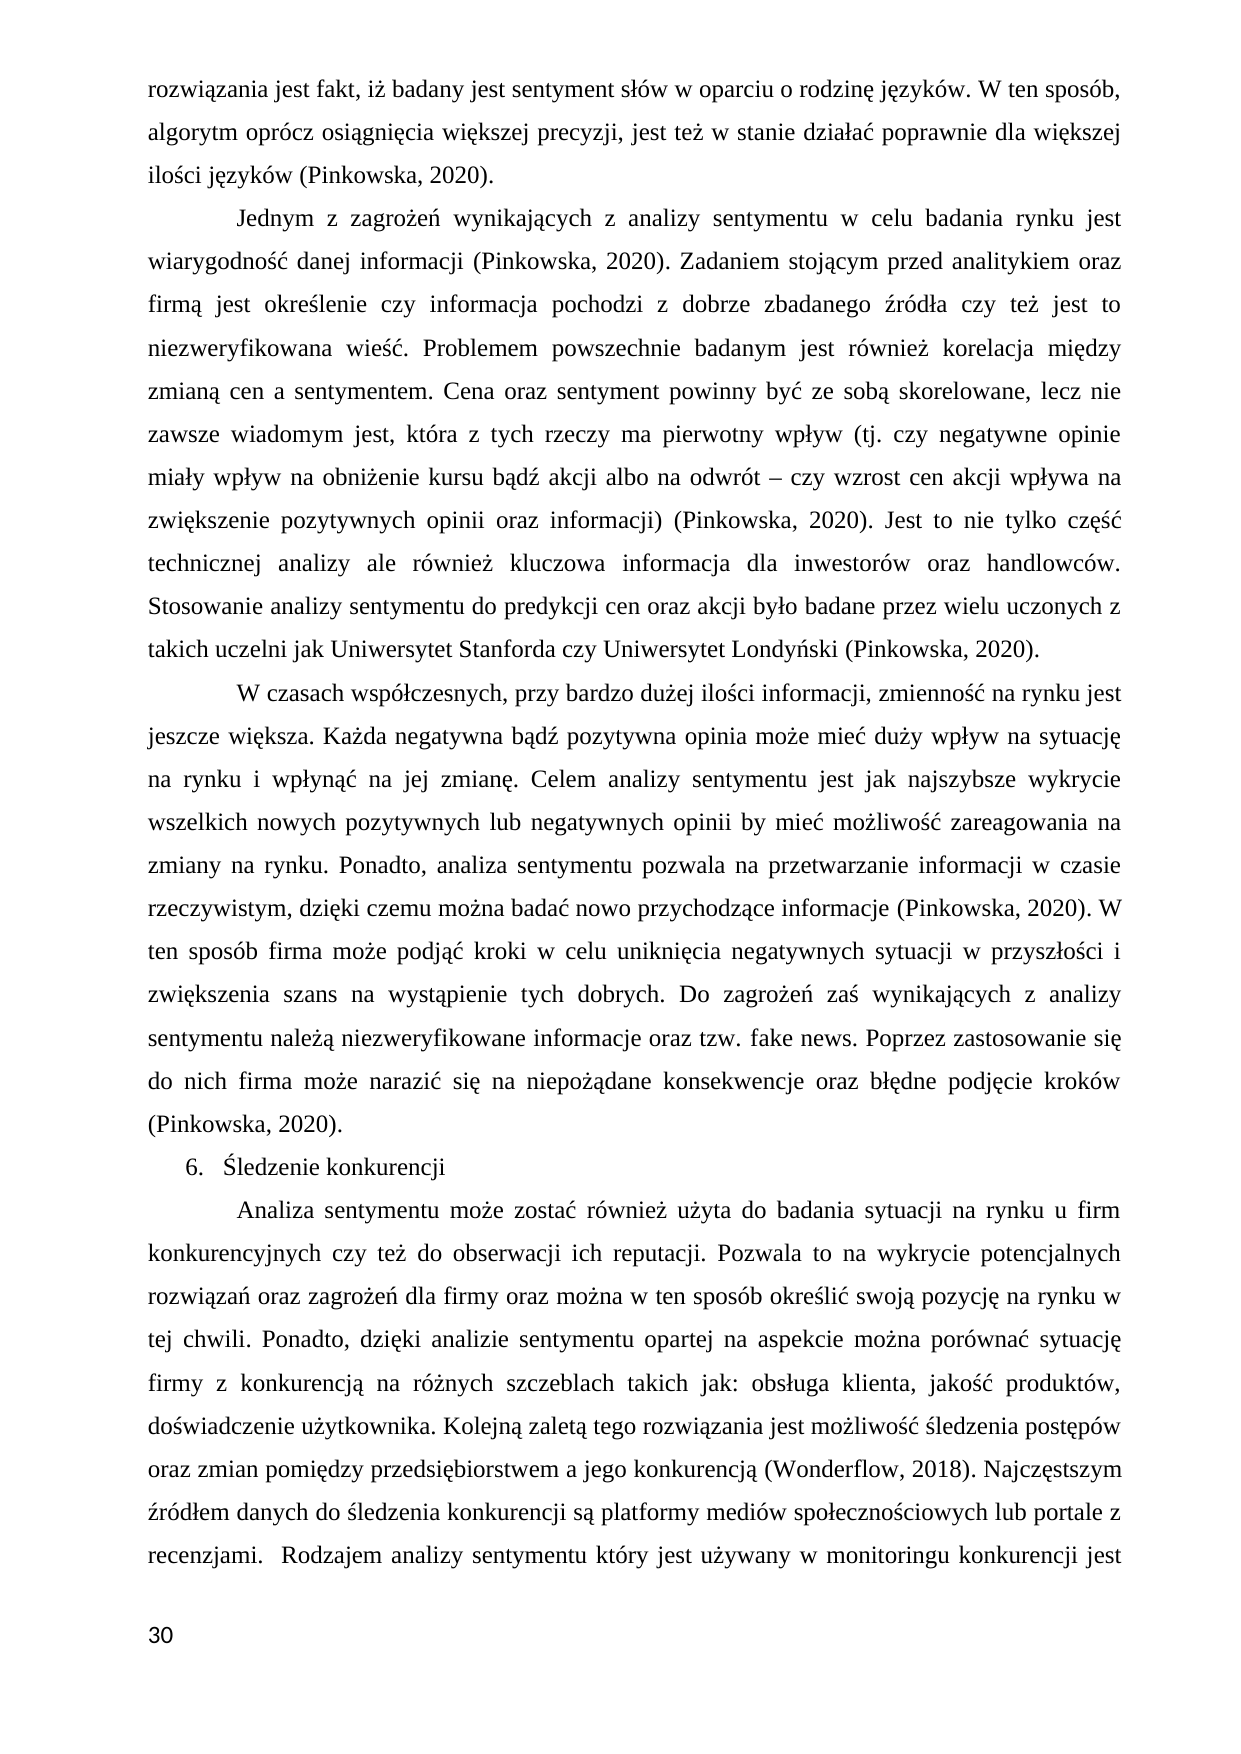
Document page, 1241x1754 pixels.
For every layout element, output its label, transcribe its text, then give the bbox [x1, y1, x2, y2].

list Śledzenie konkurencji [185, 1152, 1122, 1181]
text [148, 1195, 1122, 1569]
text Jednym z zagrożeń wynikających z analizy sentymentu w celu badania rynku jest wiarygodność danej informacji. Zadaniem stojącym przed analitykiem oraz firmą jest określenie czy informacja pochodzi z dobrze zbadanego źródła czy też jest to niezweryfikowana wieść. Problemem powszechnie badanym jest również korelacja między zmianą cen a sentymentem. Cena oraz sentyment powinny być ze sobą skorelowane, lecz nie zawsze wiadomym jest, która z tych rzeczy ma pierwotny wpływ (tj. czy negatywne opinie miały wpływ na obniżenie kursu bądź akcji albo na odwrót – czy wzrost cen akcji wpływa na zwiększenie pozytywnych opinii oraz informacji). Jest to nie tylko część technicznej analizy ale również kluczowa informacja dla inwestorów oraz handlowców. Stosowanie analizy sentymentu do predykcji cen oraz akcji było badane przez wielu uczonych z takich uczelni jak Uniwersytet Stanforda czy Uniwersytet Londyński. [148, 203, 1122, 663]
text W czasach współczesnych, przy bardzo dużej ilości informacji, zmienność na rynku jest jeszcze większa. Każda negatywna bądź pozytywna opinia może mieć duży wpływ na sytuację na rynku i wpłynąć na jej zmianę. Celem analizy sentymentu jest jak najszybsze wykrycie wszelkich nowych pozytywnych lub negatywnych opinii by mieć możliwość zareagowania na zmiany na rynku. Ponadto, analiza sentymentu pozwala na przetwarzanie informacji w czasie rzeczywistym, dzięki czemu można badać nowo przychodzące informacje. W ten sposób firma może podjąć kroki w celu uniknięcia negatywnych sytuacji w przyszłości i zwiększenia szans na wystąpienie tych dobrych. Do zagrożeń zaś wynikających z analizy sentymentu należą niezweryfikowane informacje oraz tzw. fake news. Poprzez zastosowanie się do nich firma może narazić się na niepożądane konsekwencje oraz błędne podjęcie kroków. [148, 678, 1122, 1138]
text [148, 74, 1122, 189]
